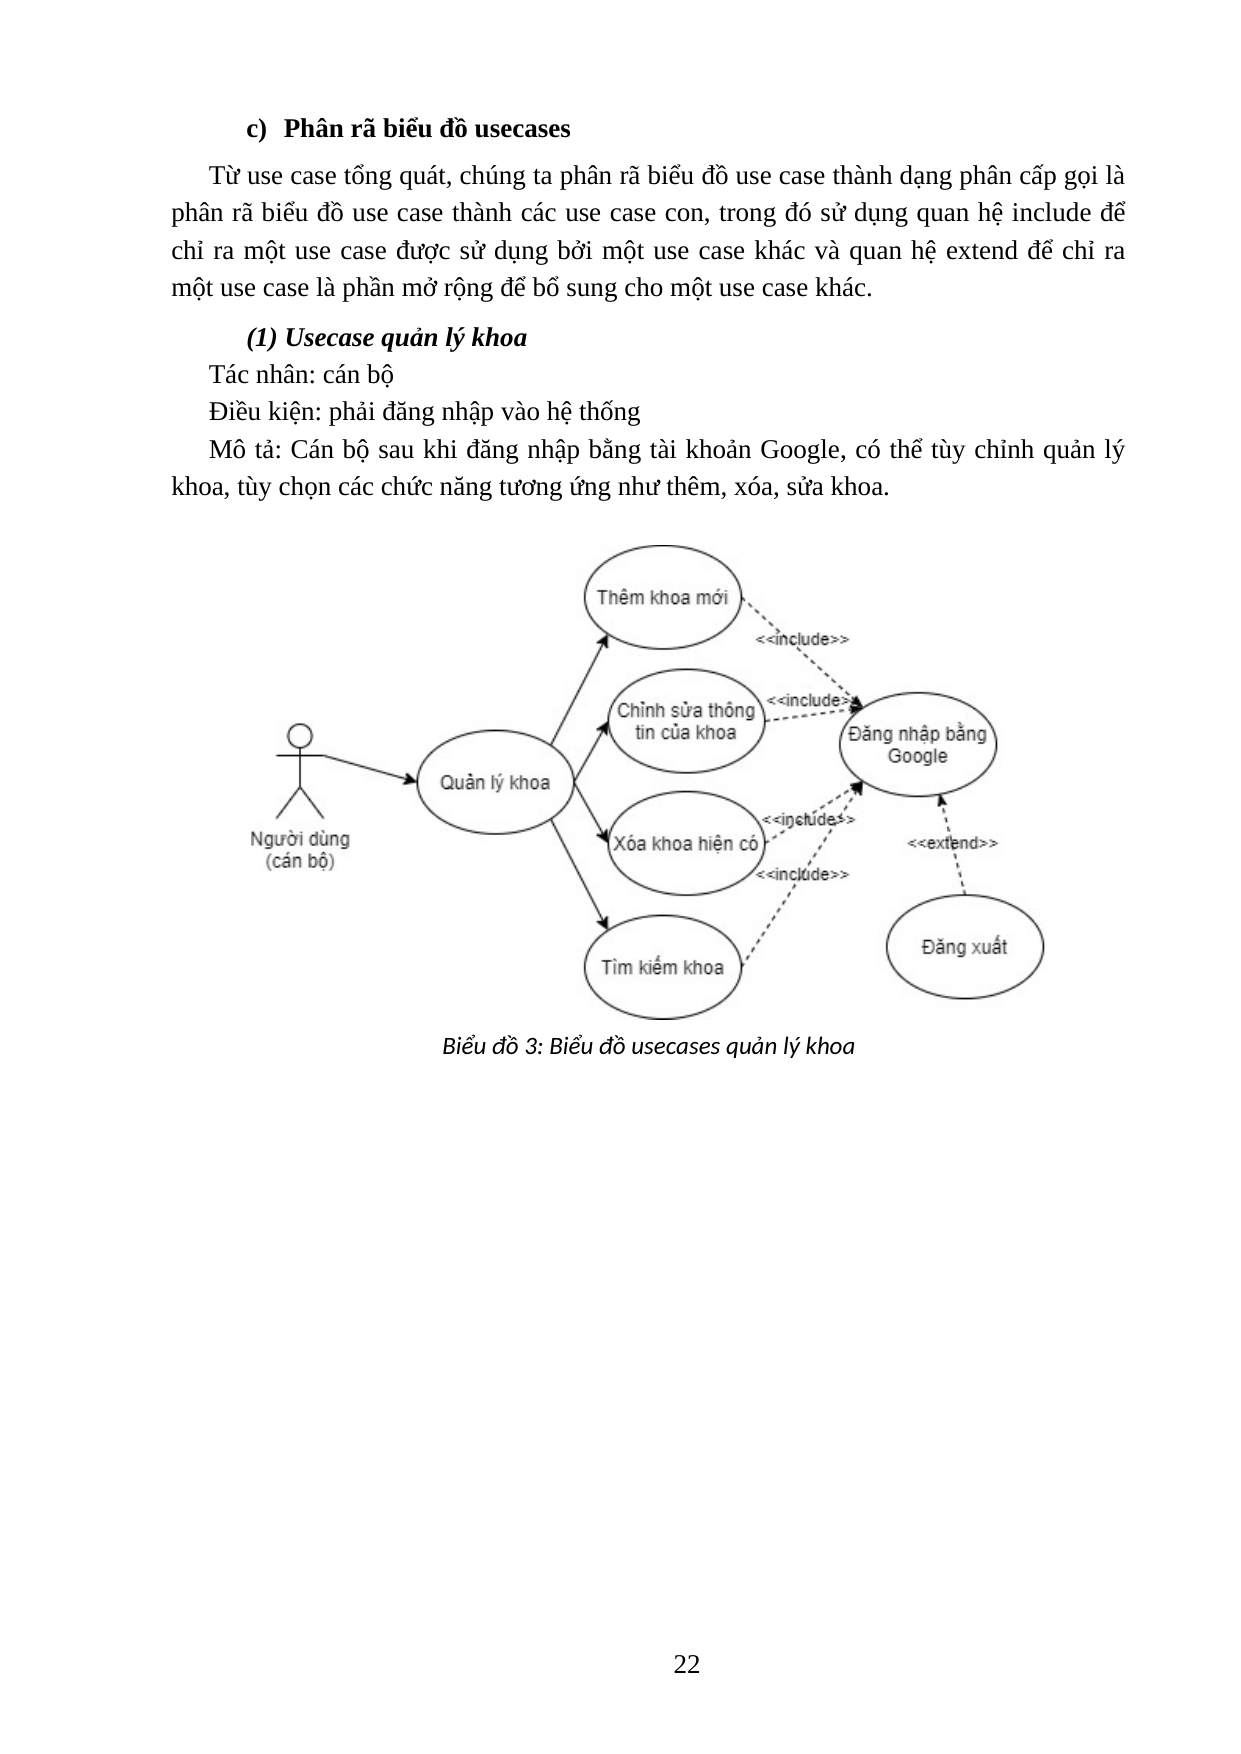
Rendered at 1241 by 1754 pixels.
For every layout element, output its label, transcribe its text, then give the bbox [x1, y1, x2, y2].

picture [251, 545, 1046, 1020]
subtitle Phân rã biểu đồ usecases [246, 112, 1128, 144]
text Điều kiện: phải đăng nhập vào hệ thống [171, 396, 1128, 427]
text Tác nhân: cán bộ [171, 358, 1128, 389]
text Mô tả: Cán bộ sau khi đăng nhập bằng tài khoản Google, có thể tùy chỉnh quản lý khoa, tùy chọn các chức năng tương ứng như thêm, xóa, sửa khoa. [171, 433, 1128, 501]
text Từ use case tổng quát, chúng ta phân rã biểu đồ use case thành dạng phân cấp gọi là phân rã biểu đồ use case thành các use case con, trong đó sử dụng quan hệ include để chỉ ra một use case được sử dụng bởi một use case khác và quan hệ extend để chỉ ra một use case là phần mở rộng để bổ sung cho một use case khác. [171, 159, 1128, 302]
subtitle Usecase quản lý khoa [246, 321, 1128, 352]
